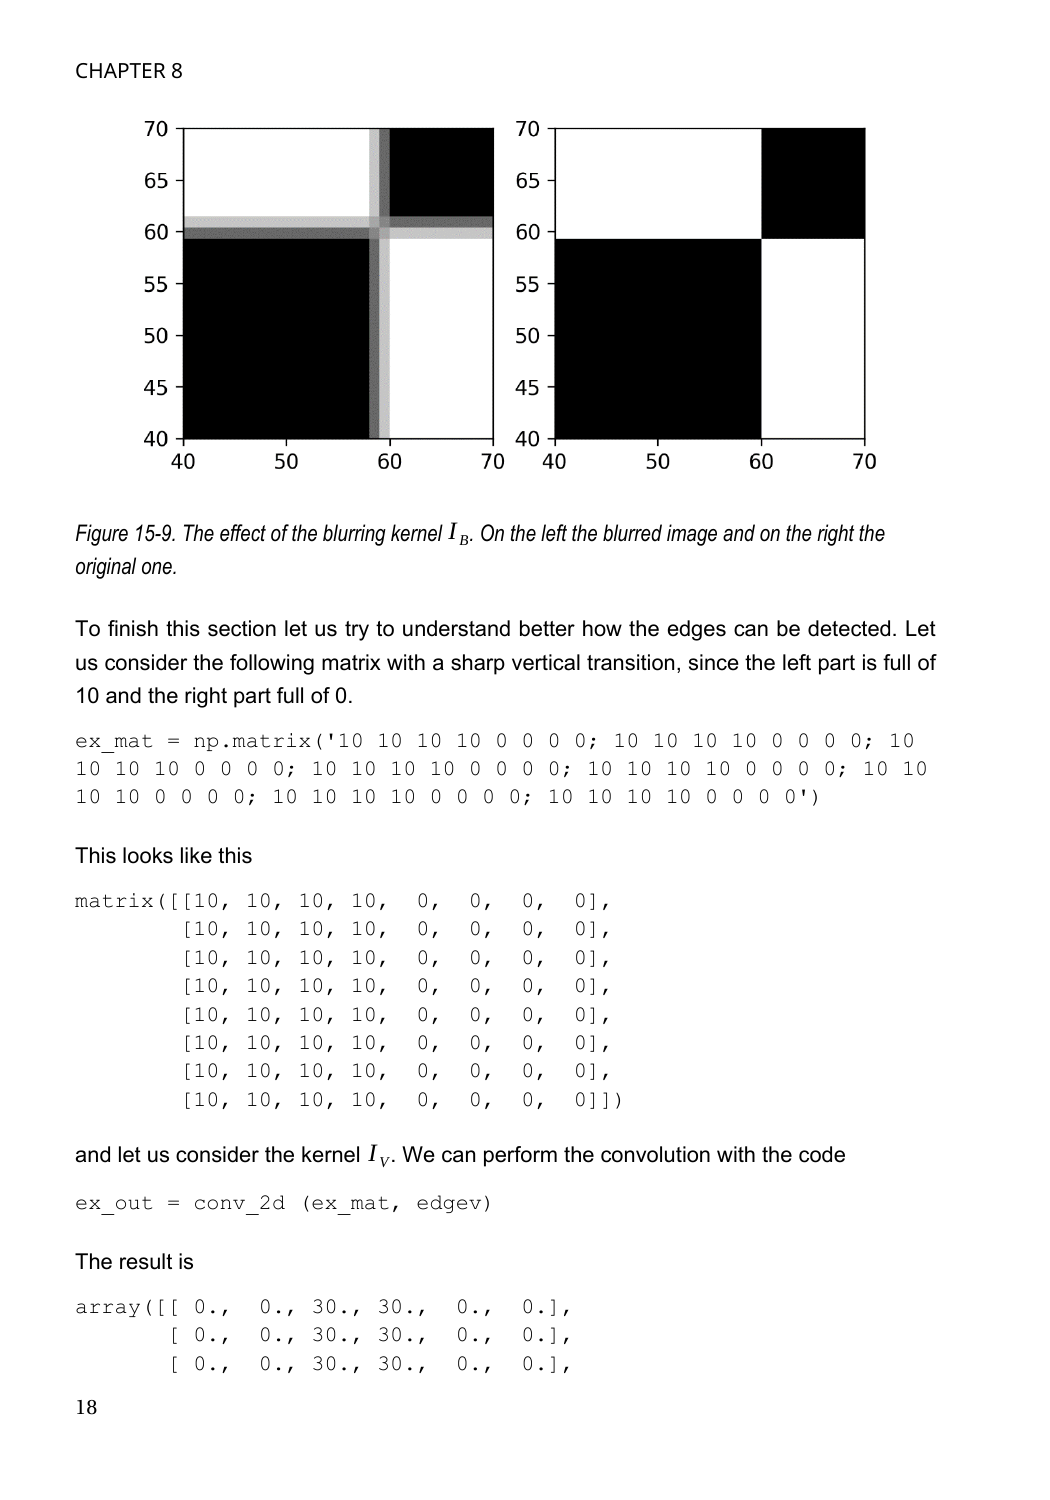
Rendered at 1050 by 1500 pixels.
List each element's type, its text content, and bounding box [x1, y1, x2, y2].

text array([[ 0., 0., 30., 30., 0., 0.], [75, 1295, 937, 1320]
text [ 0., 0., 30., 30., 0., 0.], [75, 1323, 937, 1348]
text [10, 10, 10, 10, 0, 0, 0, 0], [75, 1031, 937, 1056]
text ex_mat = np.matrix('10 10 10 10 0 0 0 0; 10 10 10 10 0 0 0 0; 10 10 10 10 0 0 0 0; 10 10 10 10 0 0 0 0; 10 10 10 10 0 0 0 0; 10 10 10 10 0 0 0 0; 10 10 10 10 0 0 0 0; 10 10 10 10 0 0 0 0') [75, 729, 937, 810]
picture [131, 112, 882, 476]
text ex_out = conv_2d (ex_mat, edgev) [75, 1192, 937, 1216]
text Figure 15-9. The effect of the blurring kernel . On the left the blurred image and on the right the original one. [75, 517, 937, 579]
text [ 0., 0., 30., 30., 0., 0.], [75, 1352, 937, 1377]
text matrix([[10, 10, 10, 10, 0, 0, 0, 0], [75, 889, 937, 914]
text [10, 10, 10, 10, 0, 0, 0, 0], [75, 1060, 937, 1084]
text To finish this section let us try to understand better how the edges can be detected. Let us consider the following matrix with a sharp vertical transition, since the left part is full of 10 and the right part full of 0. [75, 608, 937, 708]
text [10, 10, 10, 10, 0, 0, 0, 0], [75, 1003, 937, 1028]
text and let us consider the kernel . We can perform the convolution with the code [75, 1137, 937, 1171]
text The result is [75, 1241, 937, 1274]
text [10, 10, 10, 10, 0, 0, 0, 0], [75, 946, 937, 971]
text [10, 10, 10, 10, 0, 0, 0, 0], [75, 974, 937, 999]
text This looks like this [75, 835, 937, 868]
text [10, 10, 10, 10, 0, 0, 0, 0]]) [75, 1088, 937, 1113]
text [10, 10, 10, 10, 0, 0, 0, 0], [75, 917, 937, 942]
